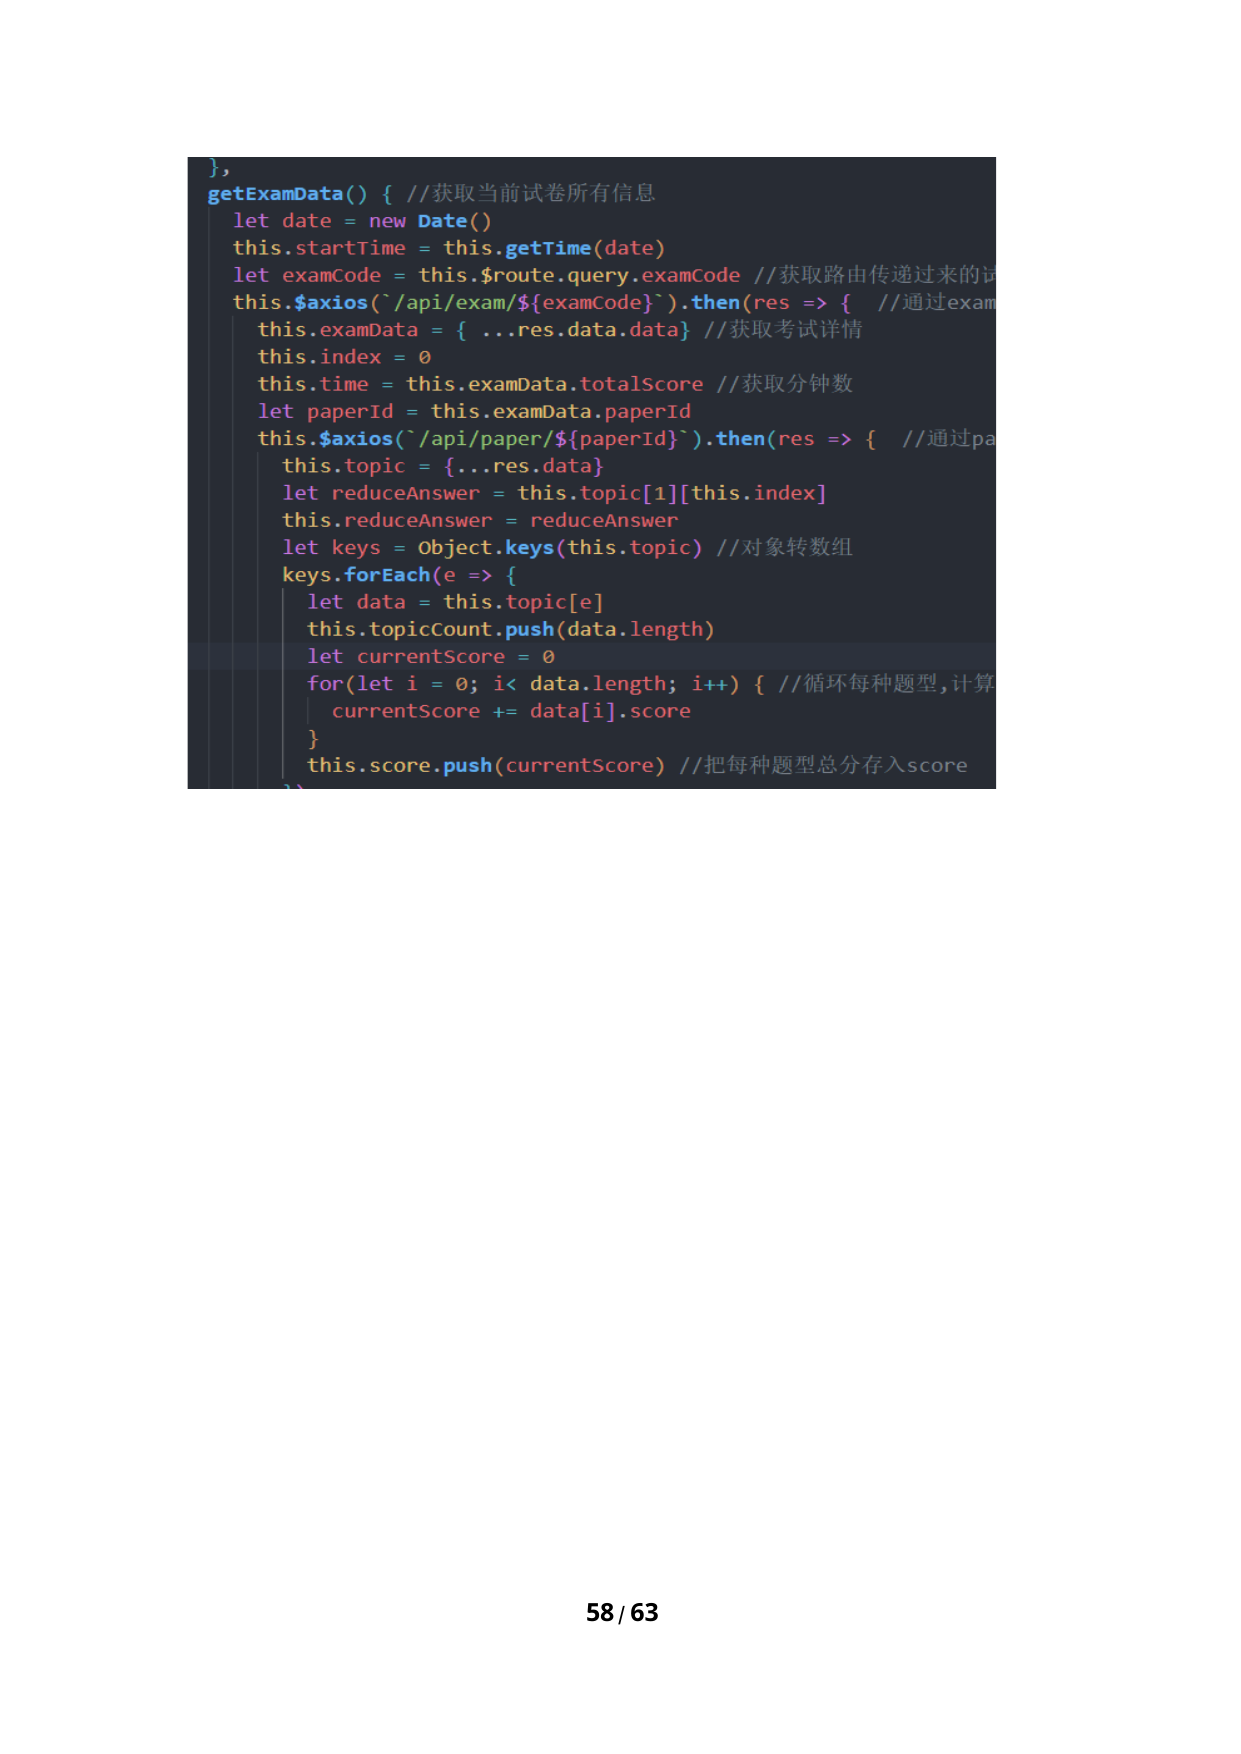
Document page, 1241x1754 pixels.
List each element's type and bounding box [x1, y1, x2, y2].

picture [187, 157, 997, 789]
